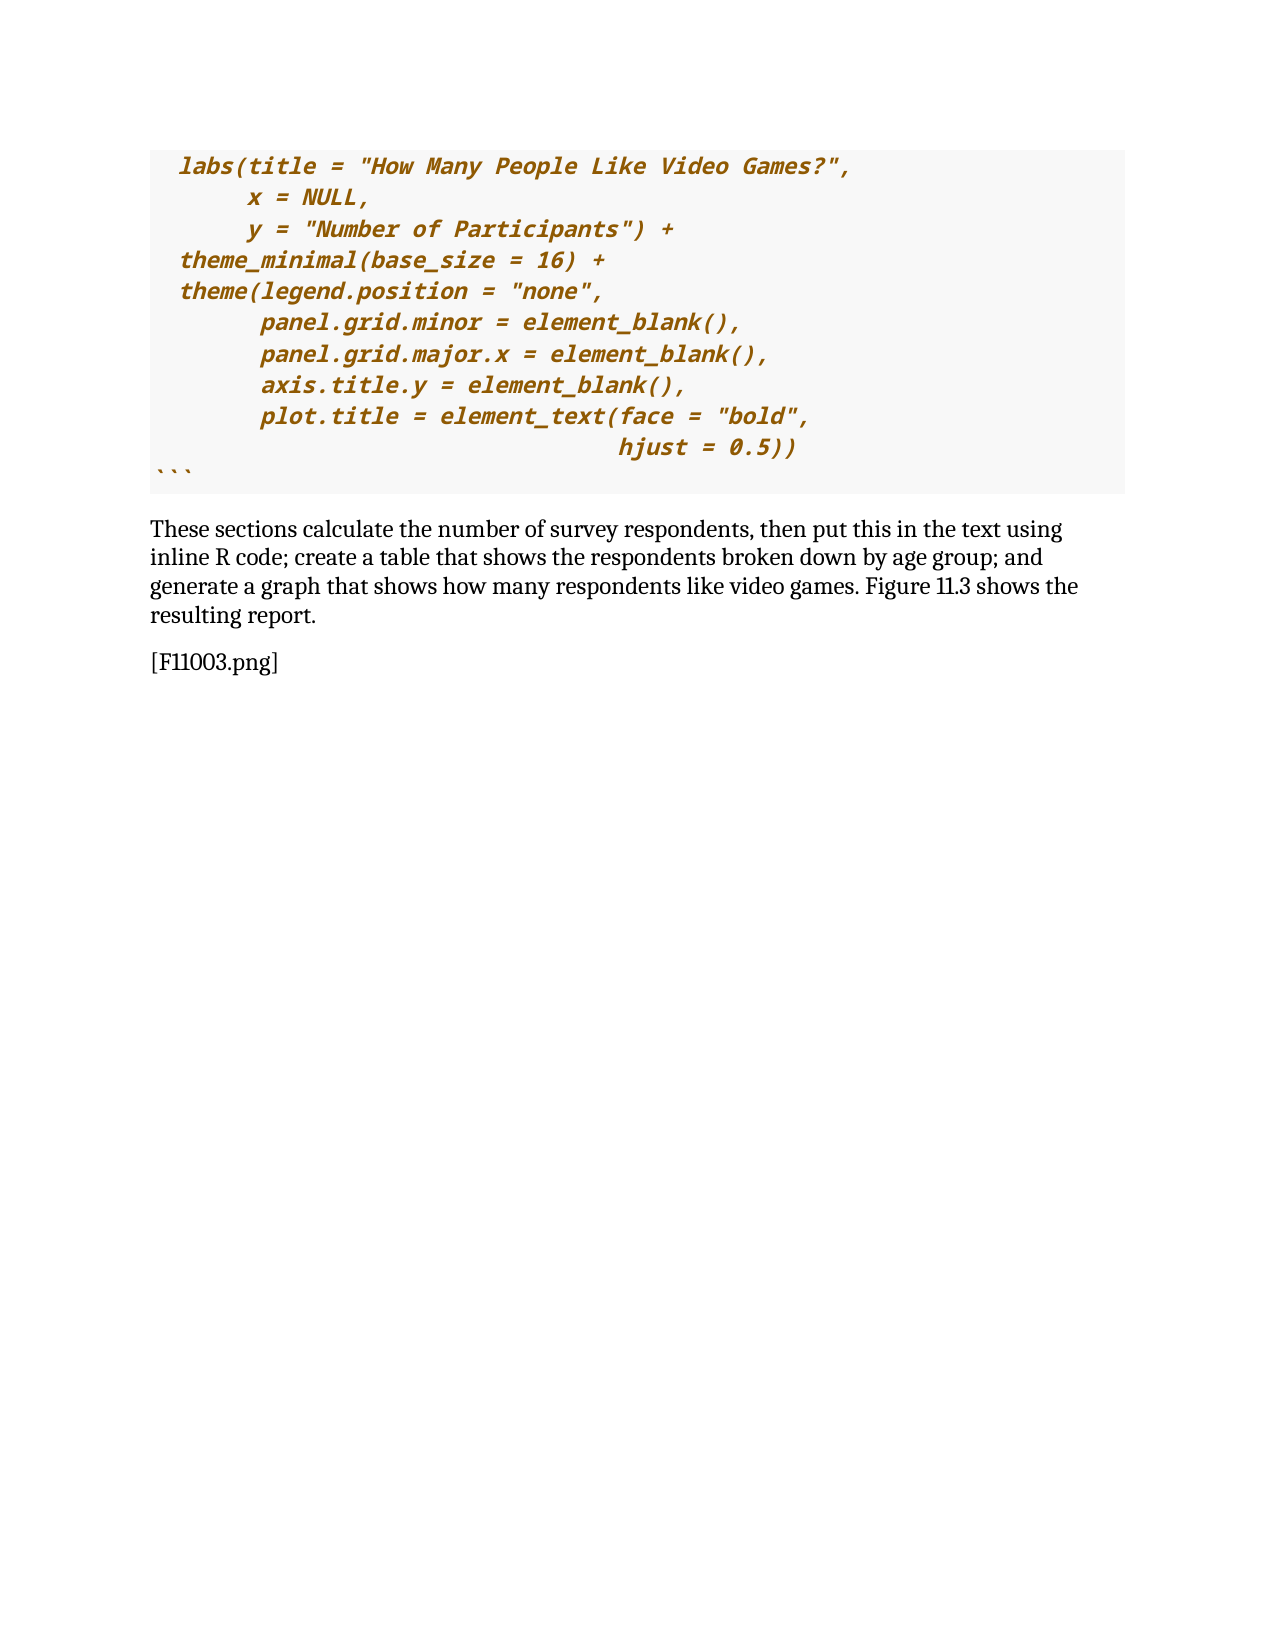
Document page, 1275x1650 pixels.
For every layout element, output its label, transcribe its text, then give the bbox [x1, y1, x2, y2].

text These sections calculate the number of survey respondents, then put this in the text using inline R code; create a table that shows the respondents broken down by age group; and generate a graph that shows how many respondents like video games. Figure 11.3 shows the resulting report. [150, 514, 1125, 629]
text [150, 150, 1125, 494]
text [F11003.png] [150, 648, 1125, 677]
